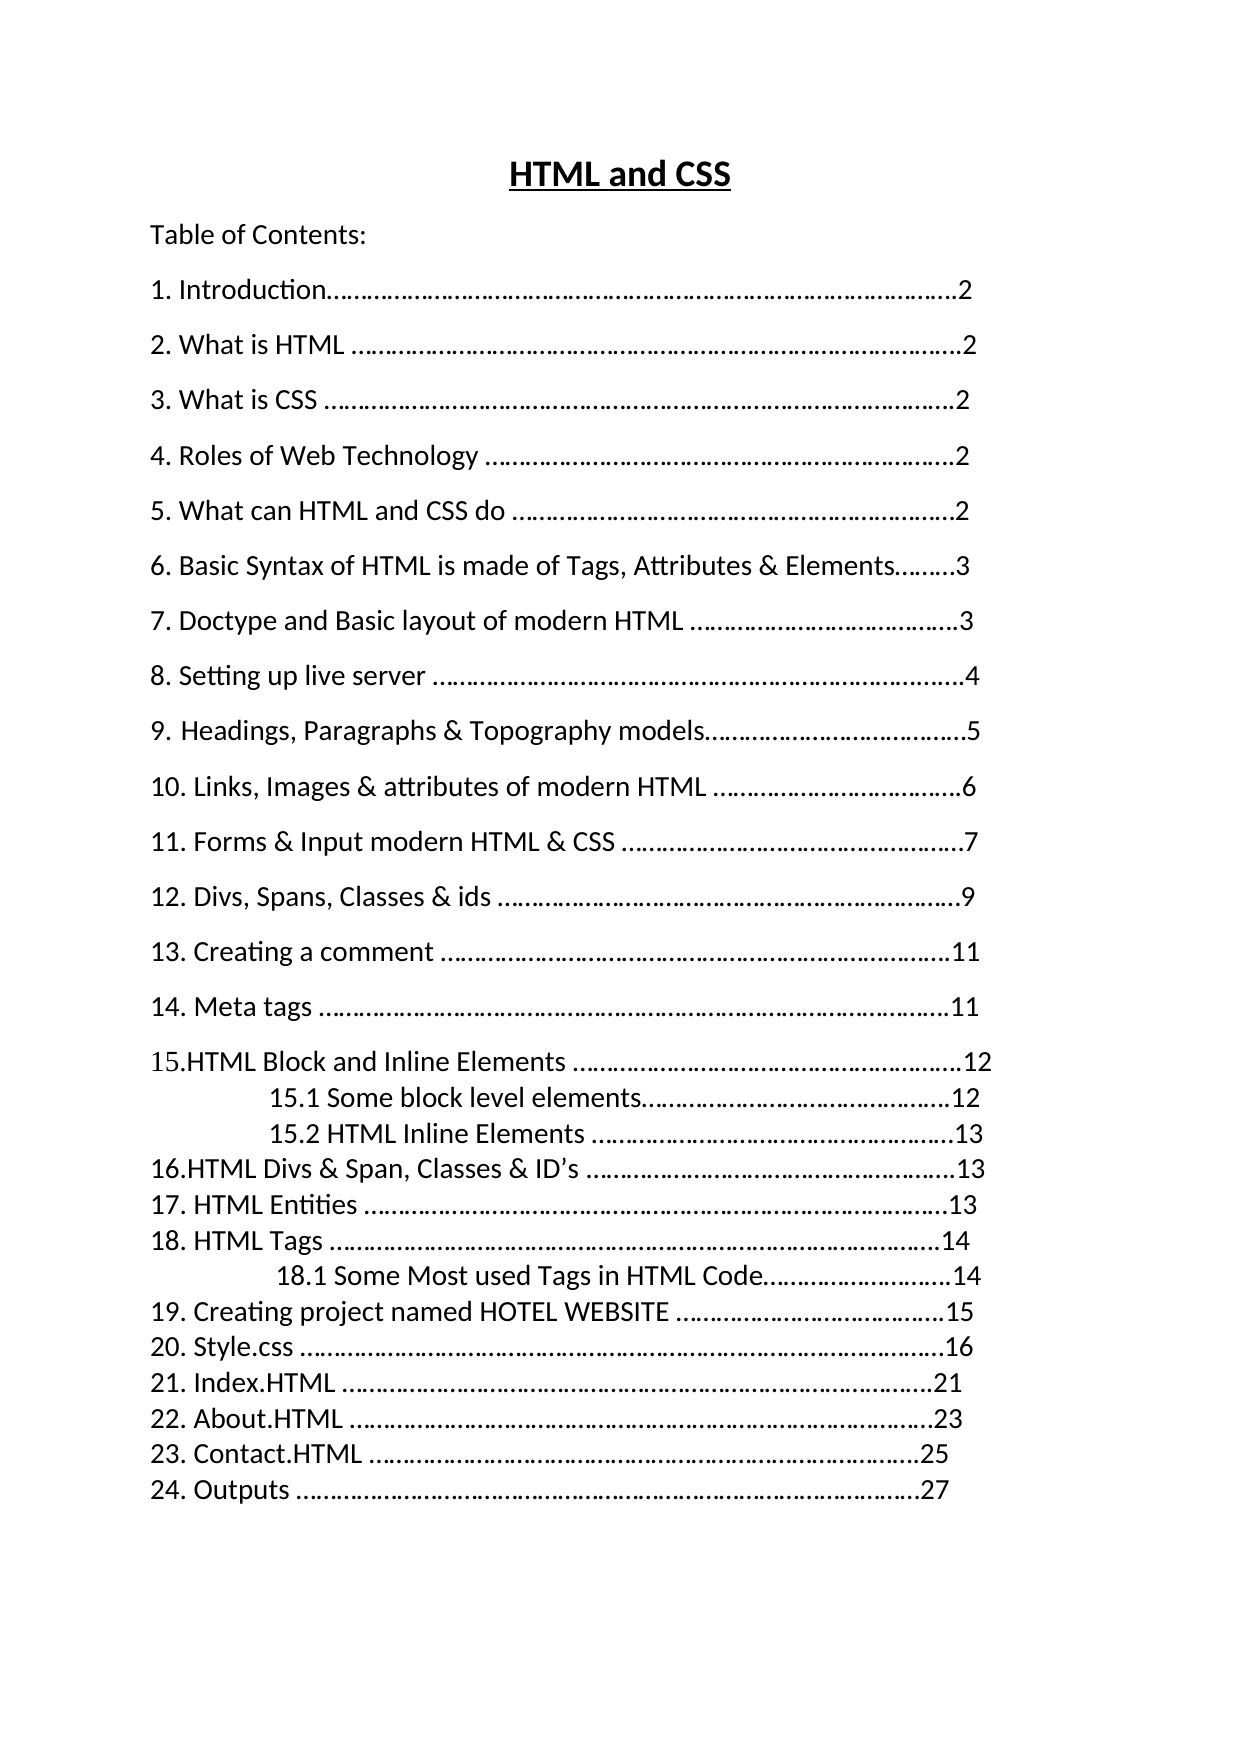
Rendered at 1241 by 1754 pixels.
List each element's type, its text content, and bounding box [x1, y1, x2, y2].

text 22. About.HTML ……………………………………………………………………………23 [150, 1400, 1090, 1435]
text 9. Headings, Paragraphs & Topography models…………………………………5 [150, 712, 1090, 748]
text Table of Contents: [150, 216, 1090, 252]
text 16.HTML Divs & Span, Classes & ID’s ……………………………………………….13 [150, 1150, 1090, 1186]
text 21. Index.HTML …………………………………………………………………………….21 [150, 1364, 1090, 1400]
text 12. Divs, Spans, Classes & ids ……………………………………………………………9 [150, 878, 1090, 914]
text 11. Forms & Input modern HTML & CSS ……………………………………………7 [150, 823, 1090, 859]
text 19. Creating project named HOTEL WEBSITE ………………………………….15 [150, 1293, 1090, 1328]
text 5. What can HTML and CSS do …………………………………………………………2 [150, 492, 1090, 527]
text 7. Doctype and Basic layout of modern HTML ………………………………….3 [150, 602, 1090, 637]
text 23. Contact.HTML ……………………………………………………………………….25 [150, 1435, 1090, 1471]
text 18. HTML Tags ……………………………………………………………………………….14 [150, 1222, 1090, 1257]
text 2. What is HTML ……………………………………………………………………………….2 [150, 326, 1090, 362]
text 20. Style.css ……………………………………………………………………………………16 [150, 1328, 1090, 1364]
text 6. Basic Syntax of HTML is made of Tags, Attributes & Elements………3 [150, 547, 1090, 582]
text 3. What is CSS ………………………………………………………………………………….2 [150, 381, 1090, 417]
text 14. Meta tags ………………………………………………………………………………….11 [150, 988, 1090, 1024]
text 15.1 Some block level elements……………………………………….12 [150, 1079, 1090, 1115]
text 1. Introduction………………………………………………………………………………….2 [150, 271, 1090, 307]
text 24. Outputs …………………………………………………………………………………27 [150, 1471, 1090, 1507]
text HTML and CSS [150, 150, 1090, 196]
text 15.2 HTML Inline Elements ………………………………………………13 [150, 1115, 1090, 1150]
text 10. Links, Images & attributes of modern HTML ……………………………….6 [150, 768, 1090, 804]
text 13. Creating a comment ………………………………………………………………….11 [150, 933, 1090, 969]
text 18.1 Some Most used Tags in HTML Code……………………….14 [150, 1257, 1090, 1293]
text 4. Roles of Web Technology …………………………………………………………….2 [150, 437, 1090, 472]
text 8. Setting up live server ………………………………………………………………...….4 [150, 657, 1090, 693]
text 15.HTML Block and Inline Elements ………………………………………………….12 [150, 1043, 1090, 1079]
text 17. HTML Entities ……………………………………………………………………………13 [150, 1186, 1090, 1222]
